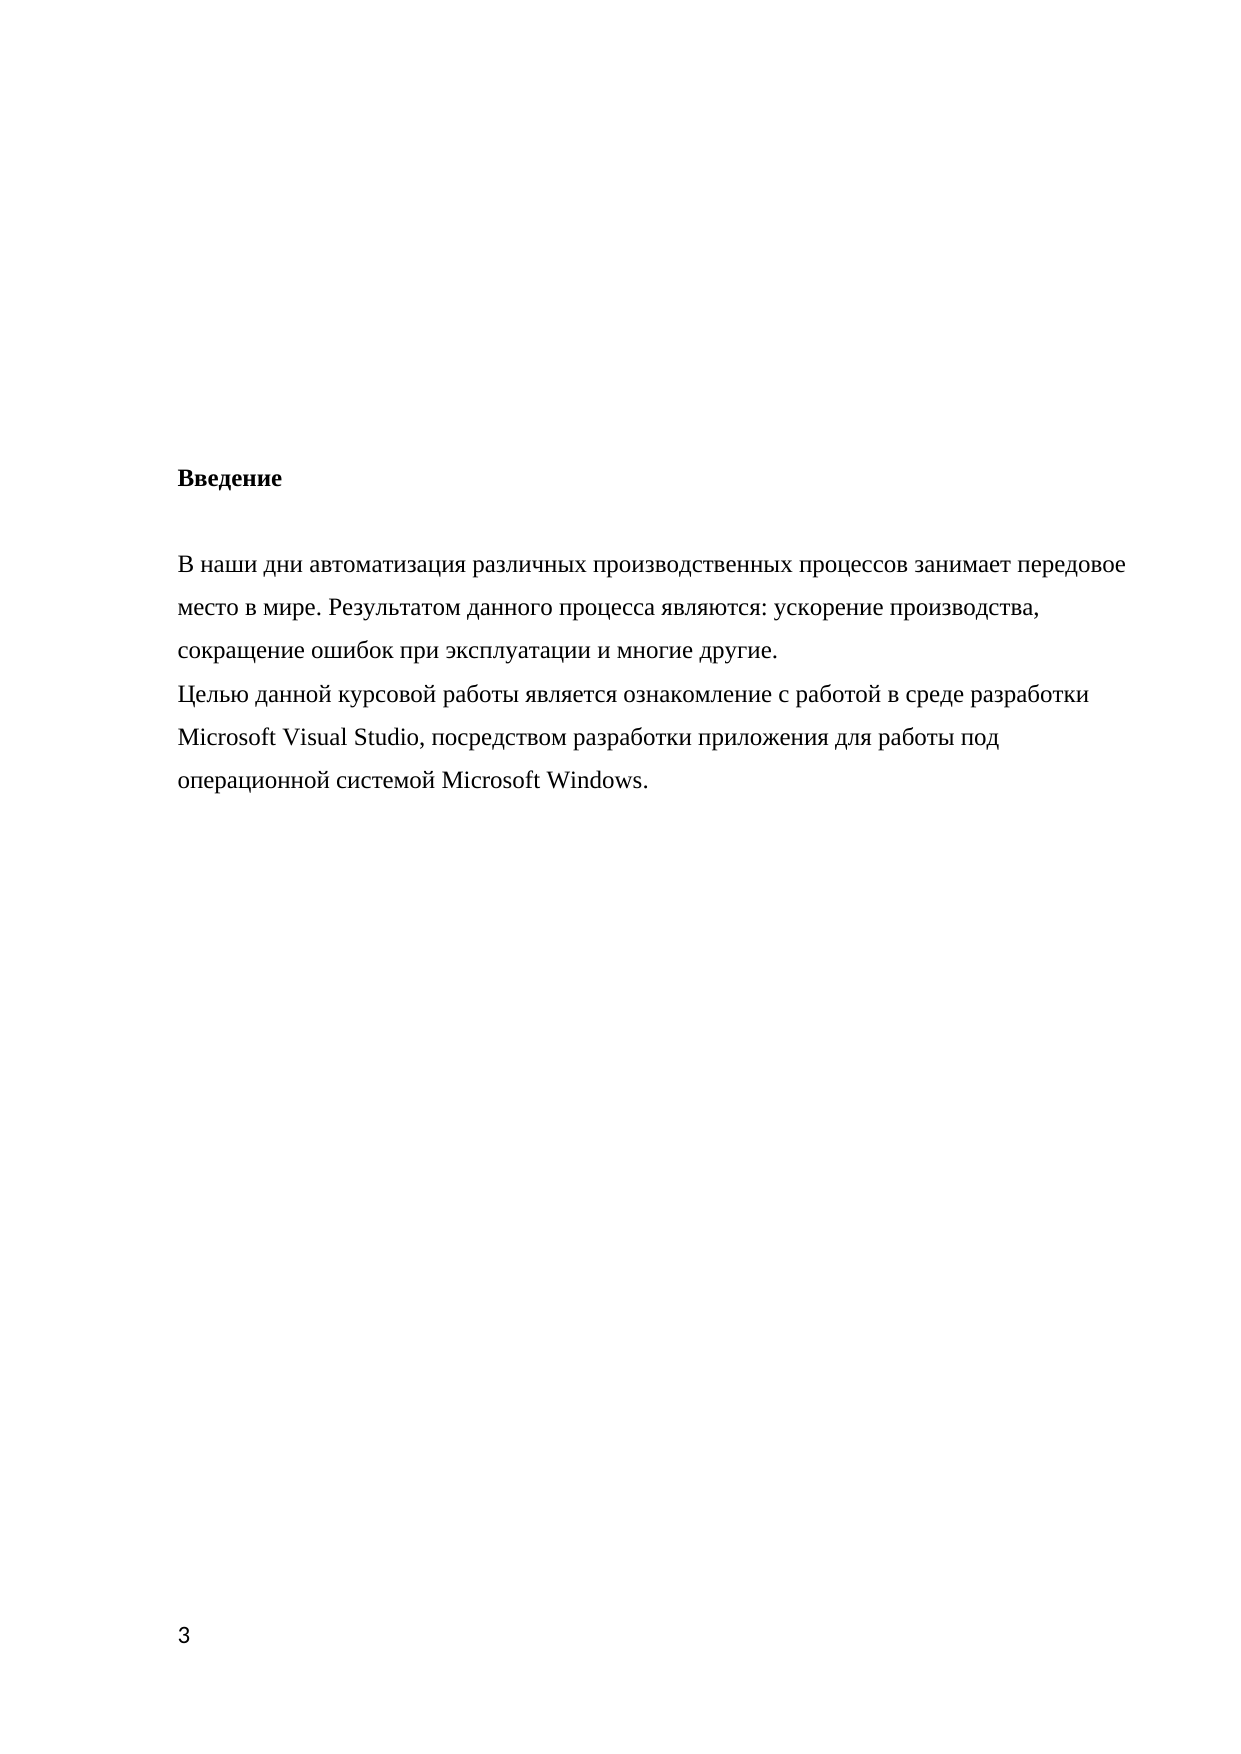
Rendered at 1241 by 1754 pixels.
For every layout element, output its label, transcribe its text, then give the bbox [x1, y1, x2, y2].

text Введение [177, 463, 1152, 492]
text В наши дни автоматизация различных производственных процессов занимает передовое место в мире. Результатом данного процесса являются: ускорение производства, сокращение ошибок при эксплуатации и многие другие. [177, 549, 1152, 664]
text Целью данной курсовой работы является ознакомление с работой в среде разработки Microsoft Visual Studio, посредством разработки приложения для работы под операционной системой Microsoft Windows. [177, 679, 1152, 794]
